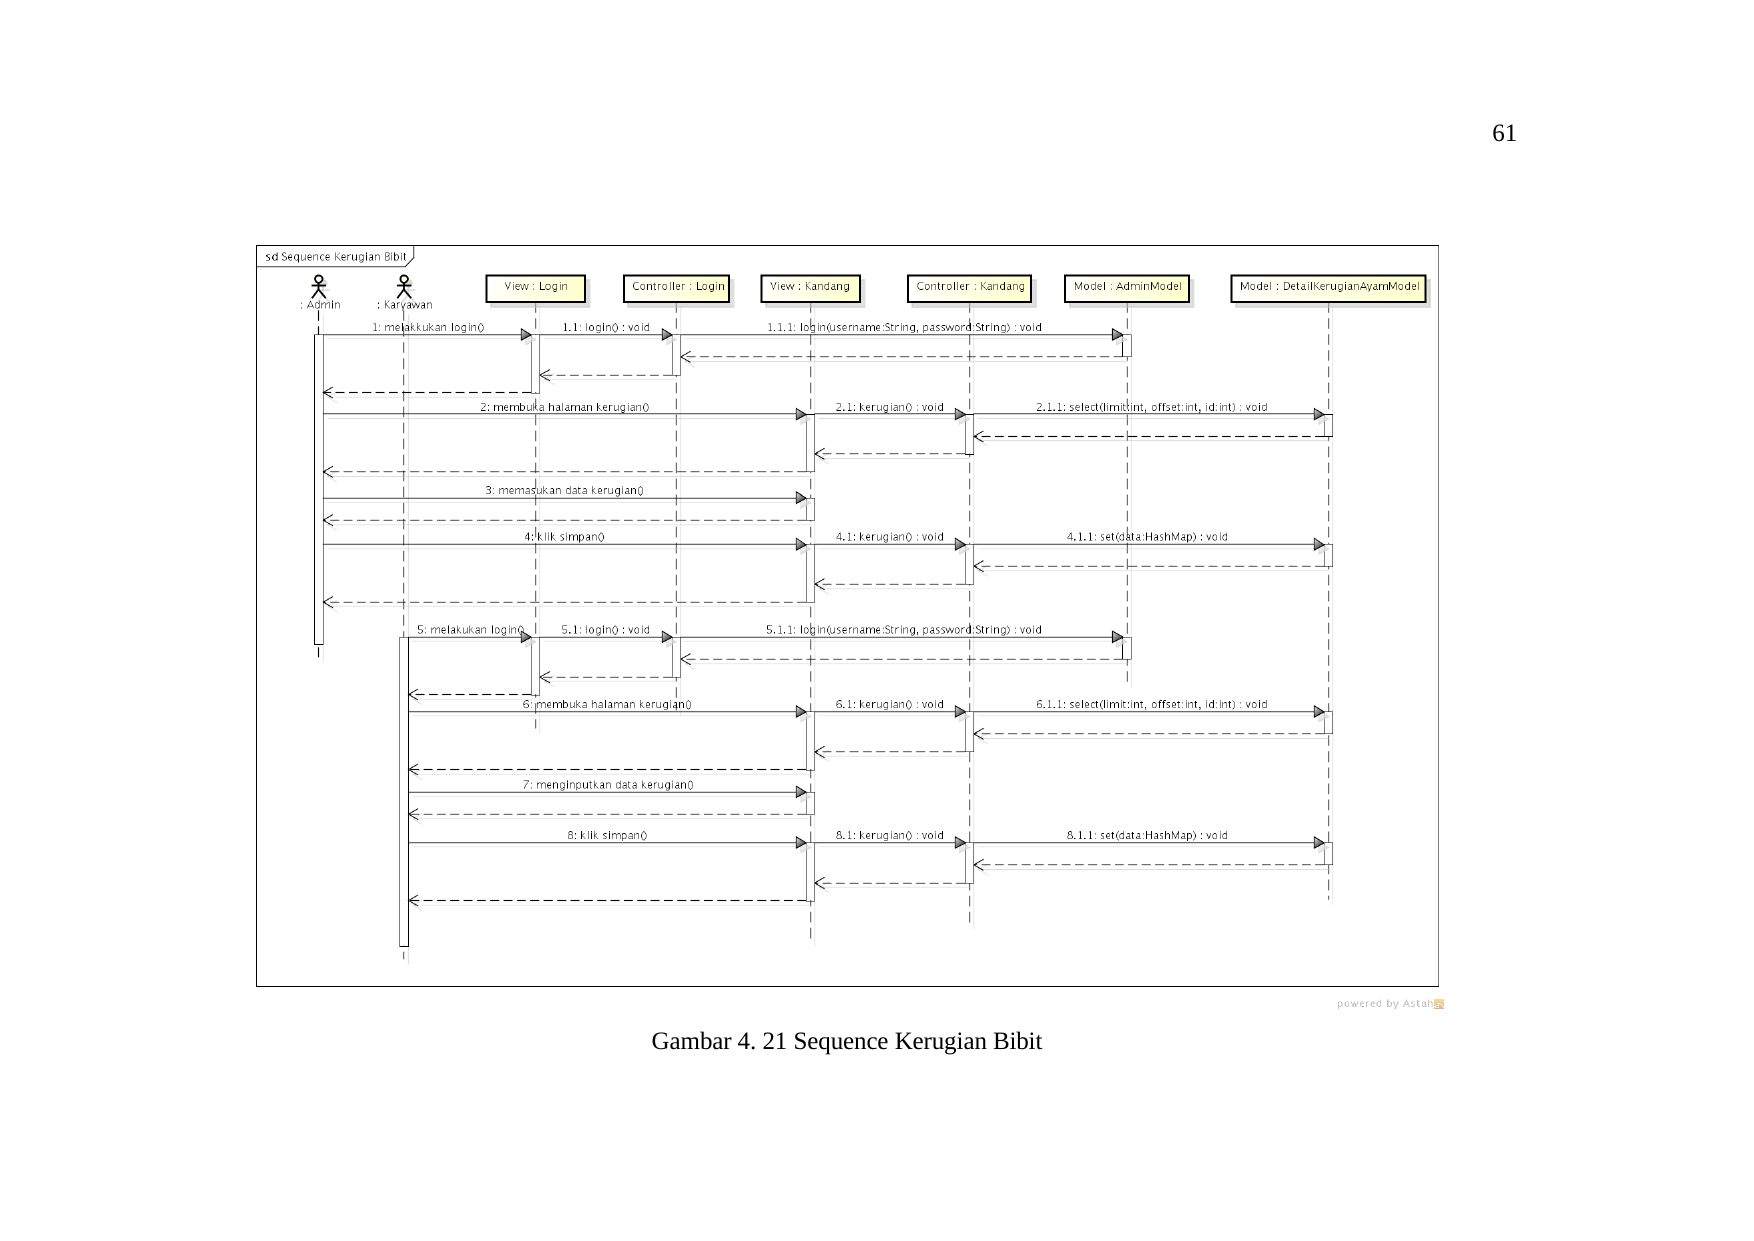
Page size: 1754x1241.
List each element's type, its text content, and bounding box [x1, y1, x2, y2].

picture [247, 237, 1447, 1012]
